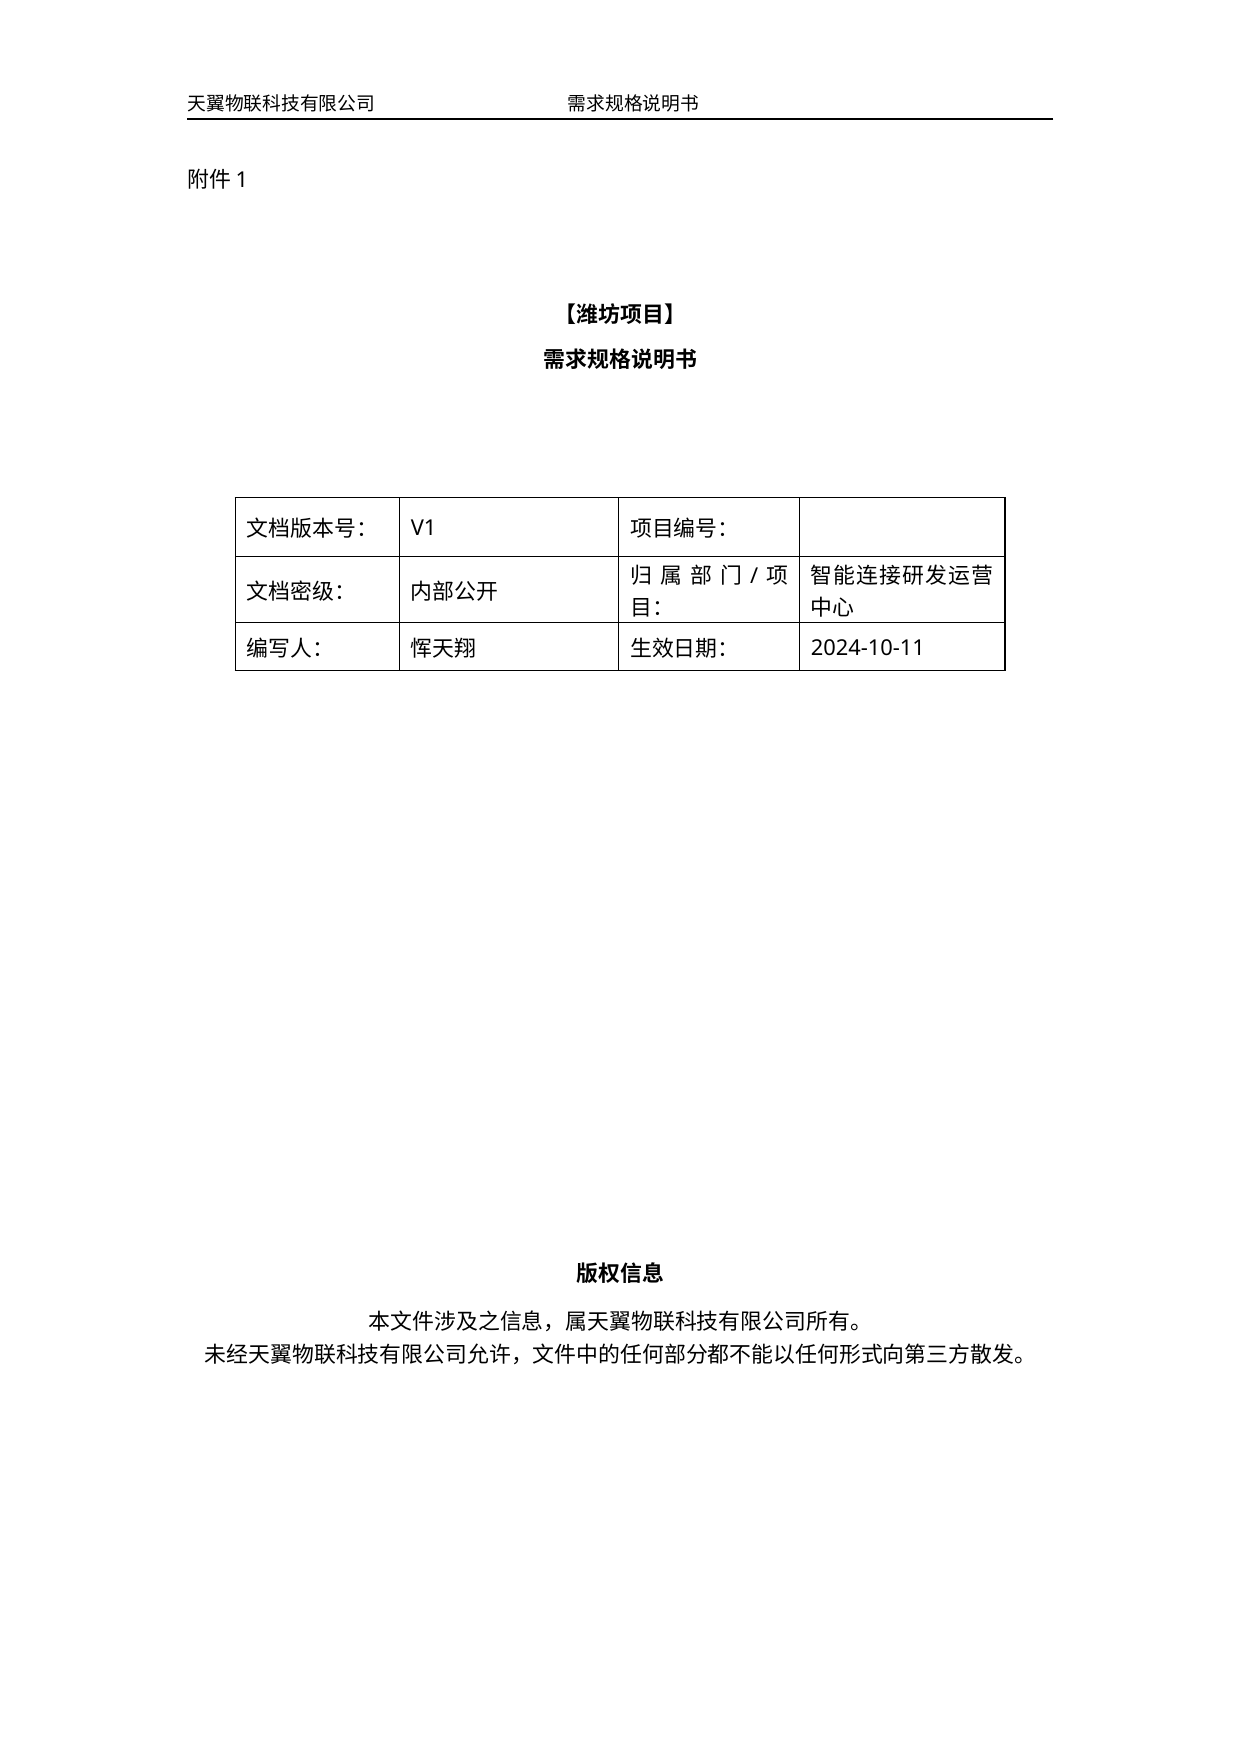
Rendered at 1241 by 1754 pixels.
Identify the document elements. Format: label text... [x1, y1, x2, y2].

text 附件1 [187, 162, 1053, 194]
table_cell 内部公开 [400, 557, 618, 622]
table_cell 智能连接研发运营中心 [800, 557, 1004, 622]
text 未经天翼物联科技有限公司允许，文件中的任何部分都不能以任何形式向第三方散发。 [187, 1336, 1053, 1369]
table_cell 编写人： [236, 623, 399, 669]
table_cell 2024-10-11 [800, 623, 1004, 669]
table_header V1 [400, 498, 618, 556]
text 需求规格说明书 [187, 342, 1053, 374]
table_cell 生效日期： [619, 623, 799, 669]
table_cell 文档密级： [236, 557, 399, 622]
table_header 项目编号： [619, 498, 799, 556]
table_header 文档版本号： [236, 498, 399, 556]
text 【潍坊项目】 [187, 297, 1053, 329]
table_cell 恽天翔 [400, 623, 618, 669]
text 版权信息 [187, 1256, 1053, 1288]
table_header [800, 498, 1004, 556]
table_cell 归属部门/项目： [619, 557, 799, 622]
text 本文件涉及之信息，属天翼物联科技有限公司所有。 [187, 1304, 1053, 1336]
